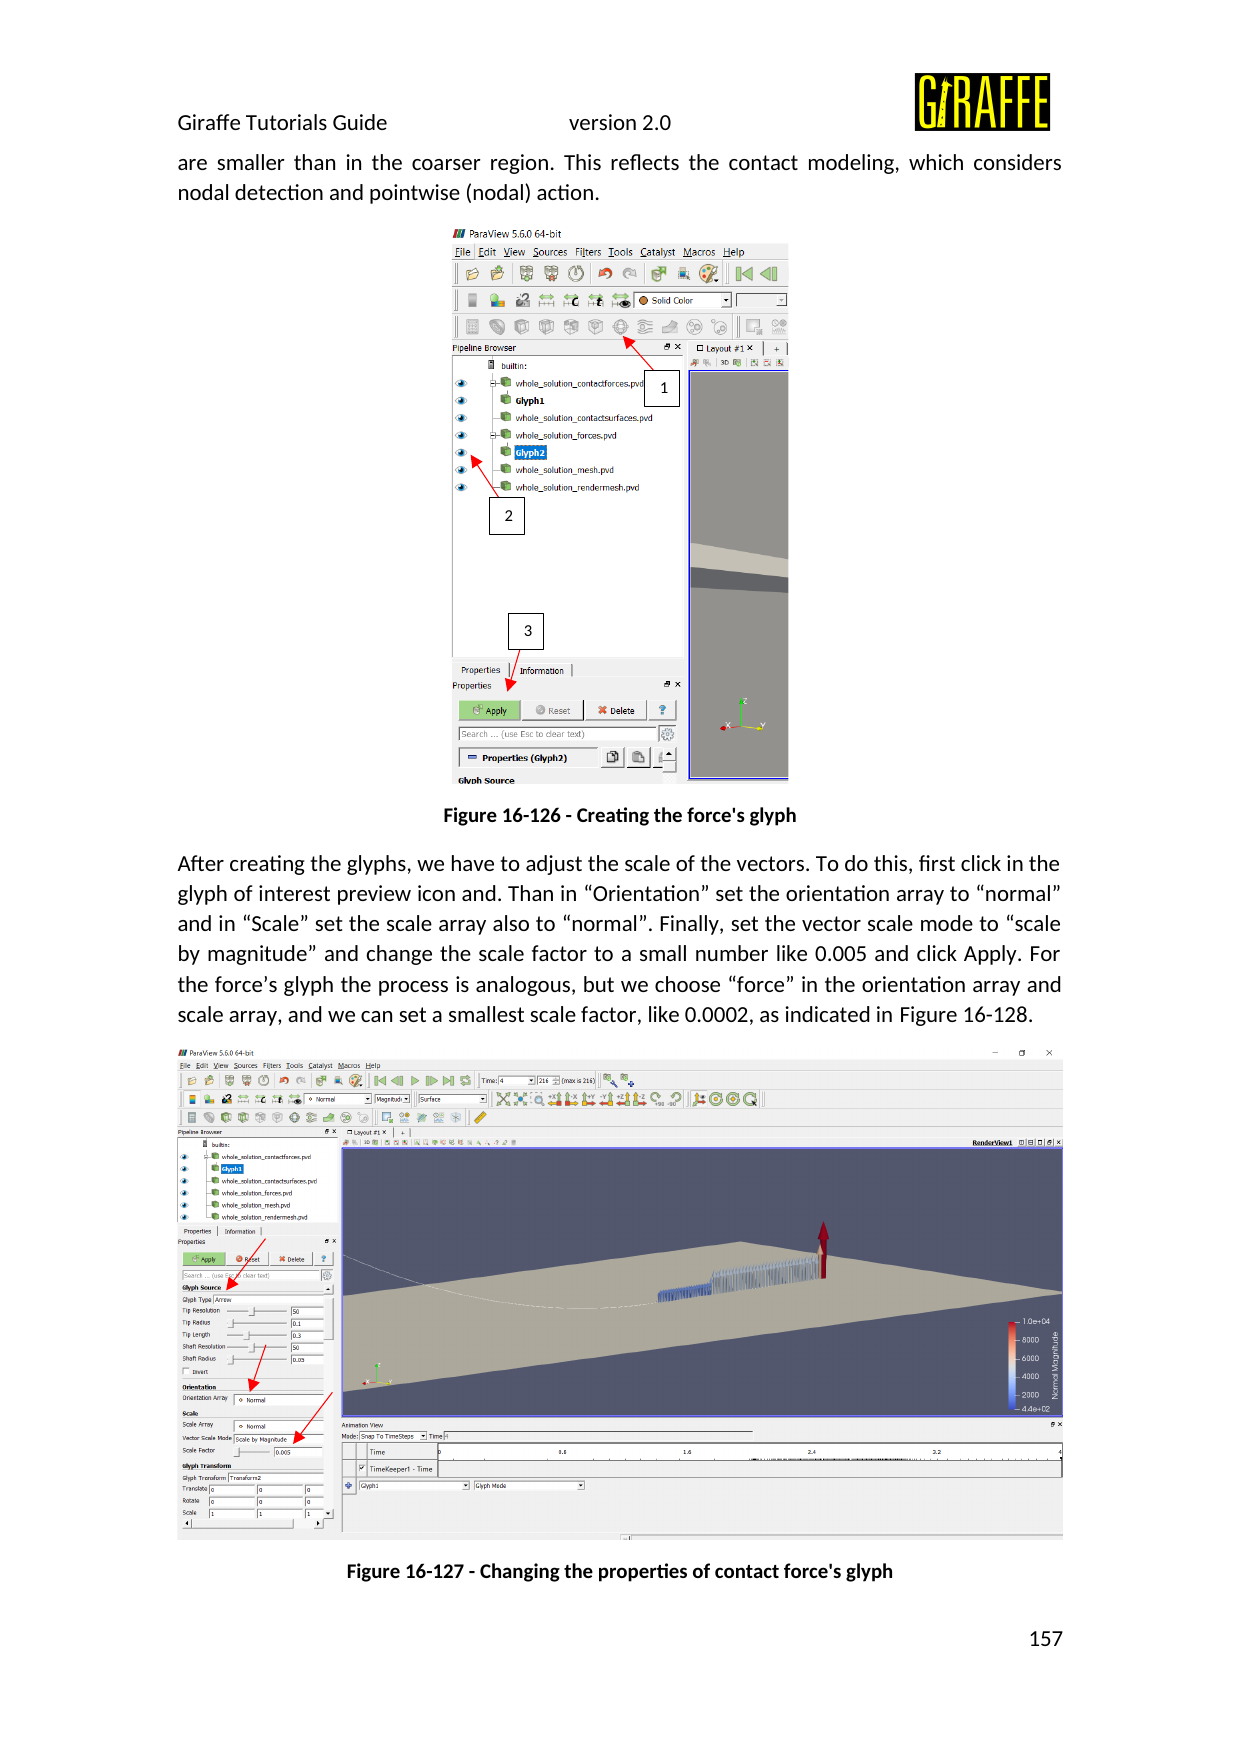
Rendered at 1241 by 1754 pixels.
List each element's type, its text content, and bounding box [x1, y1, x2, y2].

picture [451, 224, 789, 784]
picture [177, 1046, 1063, 1540]
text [177, 148, 1063, 206]
picture [914, 73, 1051, 131]
